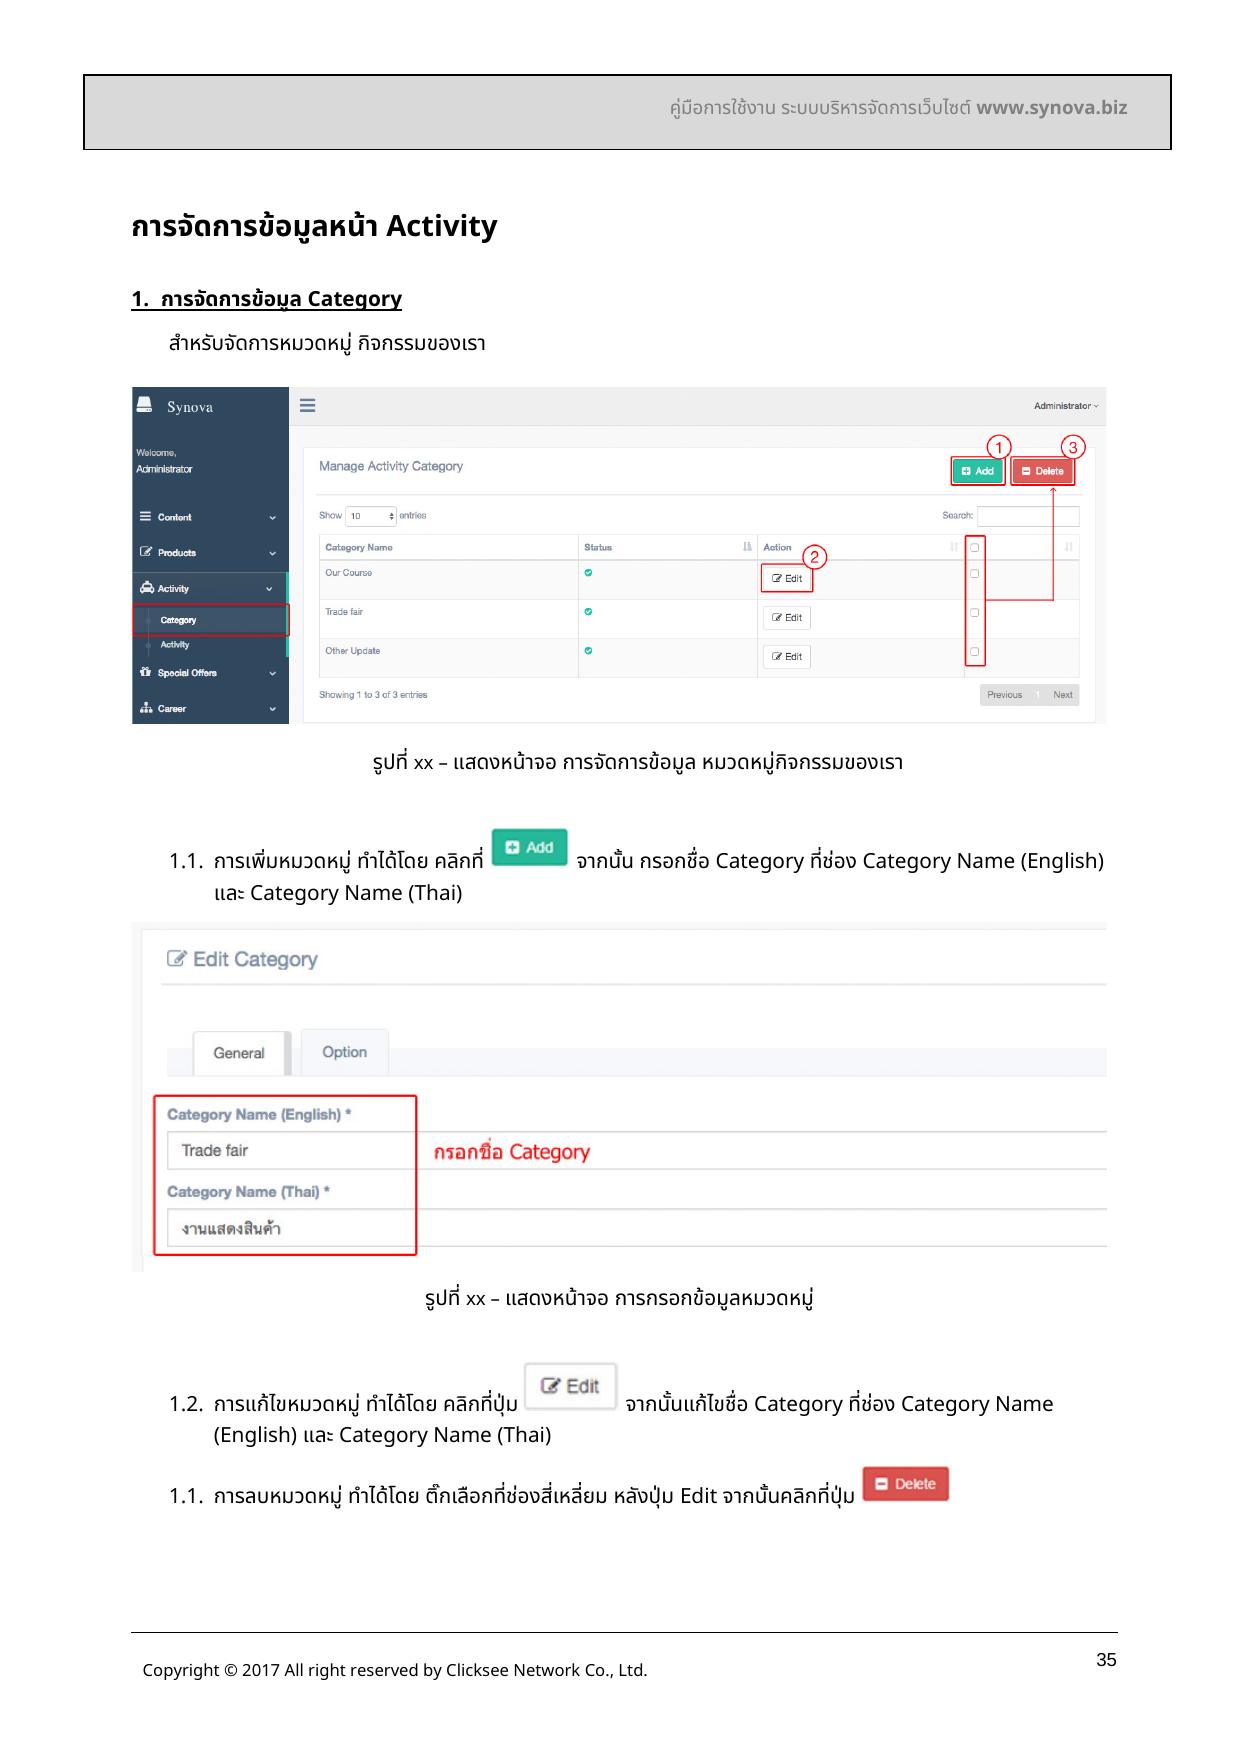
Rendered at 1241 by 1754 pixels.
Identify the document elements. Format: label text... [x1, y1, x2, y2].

picture [523, 1362, 620, 1411]
text รูปที่ xx – แสดงหน้าจอ การกรอกข้อมูลหมวดหมู่ [131, 1284, 1107, 1315]
list การจัดการข้อมูล Category [131, 284, 1107, 315]
text รูปที่ xx – แสดงหน้าจอ การจัดการข้อมูล หมวดหมู่กิจกรรมของเรา [169, 748, 1107, 779]
list การลบหมวดหมู่ ทำได้โดย ติ๊กเลือกที่ช่องสี่เหลี่ยม หลังปุ่ม Edit จากนั้นคลิกที่ปุ่ม [169, 1464, 1107, 1513]
picture [489, 826, 572, 869]
text การจัดการข้อมูลหน้า Activity [131, 205, 1107, 249]
list การเพิ่มหมวดหมู่ ทำได้โดย คลิกที่ จากนั้น กรอกชื่อ Category ที่ช่อง Category Name (English) และ Category Name (Thai) [169, 826, 1107, 910]
picture [131, 922, 1107, 1272]
picture [132, 387, 1107, 724]
picture [860, 1464, 952, 1504]
list สำหรับจัดการหมวดหมู่ กิจกรรมของเรา [169, 328, 1107, 359]
list การแก้ไขหมวดหมู่ ทำได้โดย คลิกที่ปุ่ม จากนั้นแก้ไขชื่อ Category ที่ช่อง Category Name (English) และ Category Name (Thai) [169, 1362, 1107, 1452]
